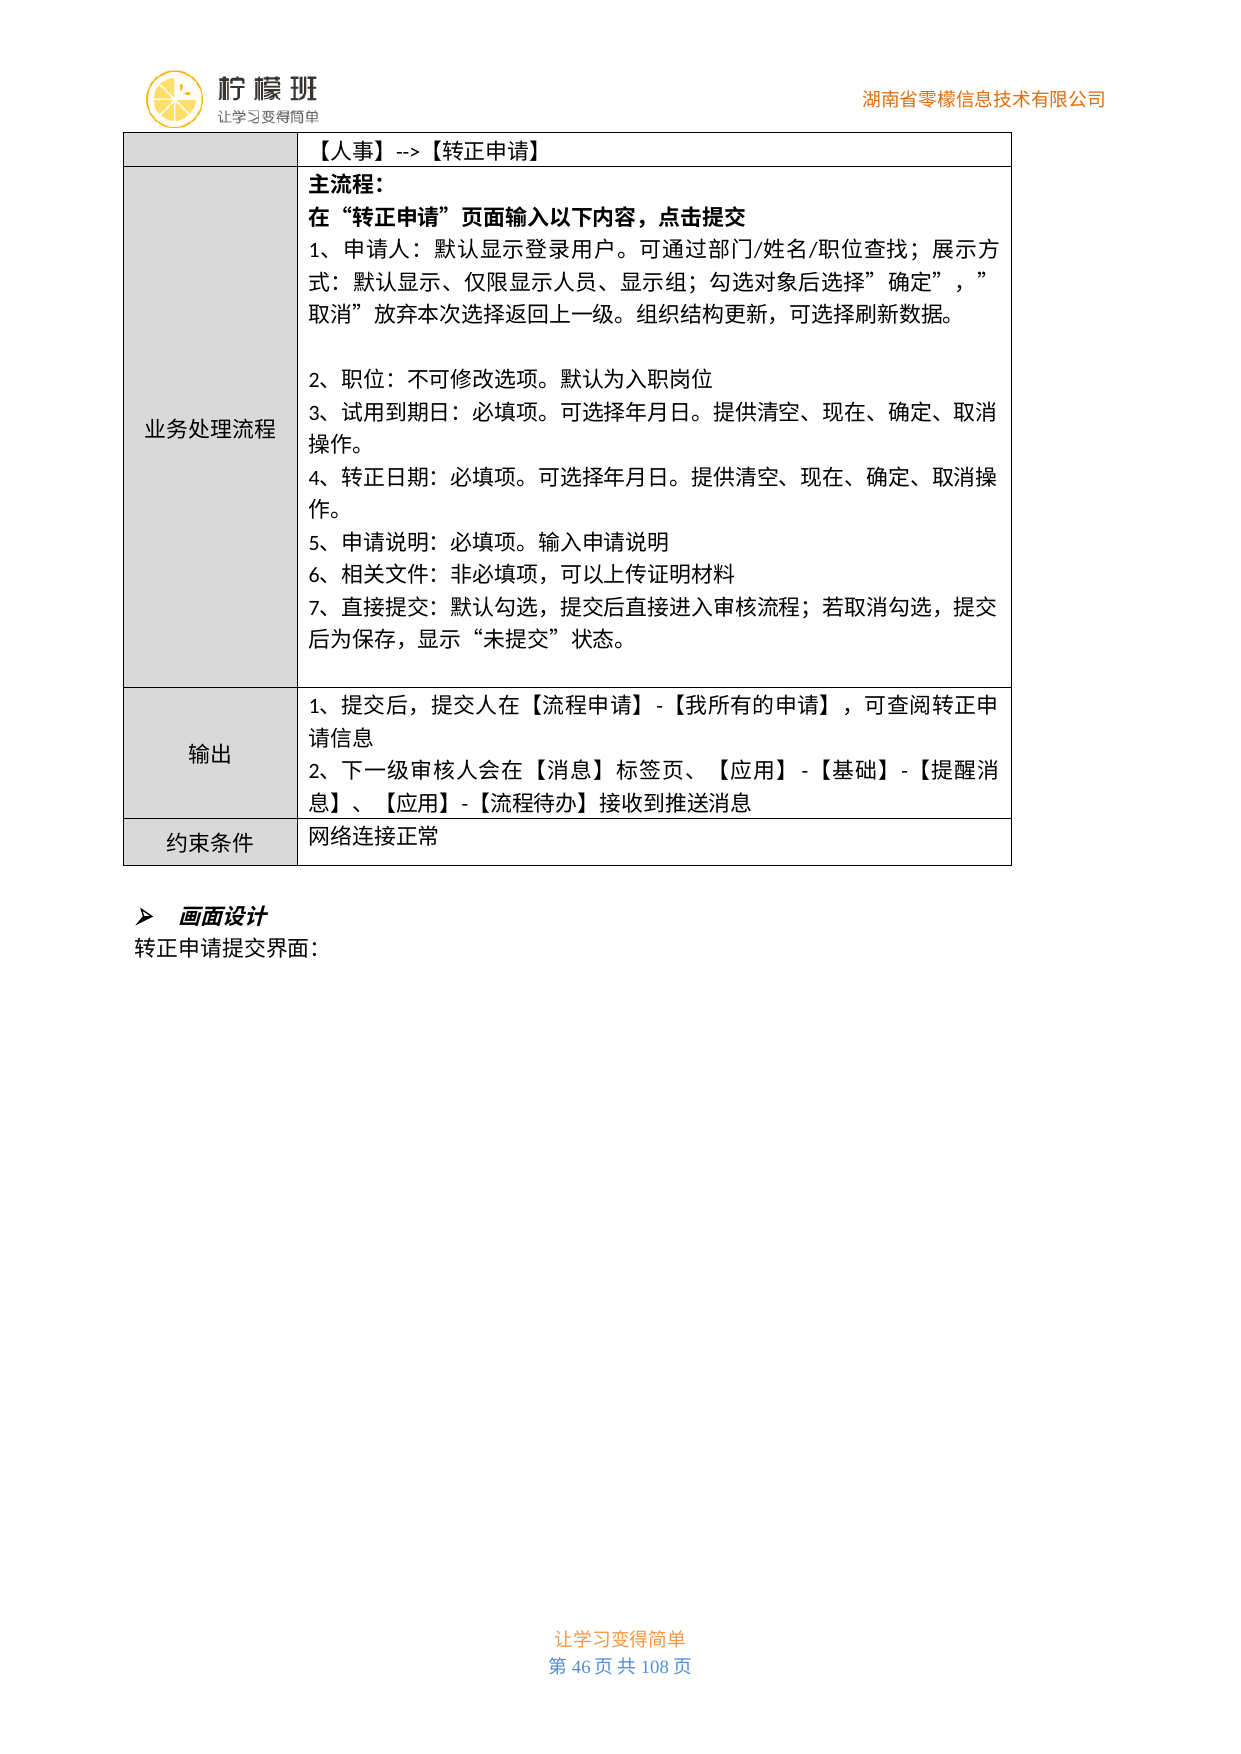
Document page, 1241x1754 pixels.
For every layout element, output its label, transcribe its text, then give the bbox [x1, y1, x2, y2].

table_cell 业务处理流程 [124, 167, 297, 687]
text 转正申请提交界面： [134, 931, 1106, 963]
table_cell 入口 [124, 133, 297, 166]
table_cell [298, 133, 1011, 166]
table_cell 主流程： 在“转正申请”页面输入以下内容，点击提交 1、申请人：默认显示登录用户。可通过部门/姓名/职位查找；展示方式：默认显示、仅限显示人员、显示组；勾选对象后选择”确定”，”取消”放弃本次选择返回上一级。组织结构更新，可选择刷新数据。 2、职位：不可修改选项。默认为入职岗位 3、试用到期日：必填项。可选择年月日。提供清空、现在、确定、取消操作。 4、转正日期：必填项。可选择年月日。提供清空、现在、确定、取消操作。 5、申请说明：必填项。输入申请说明 6、相关文件：非必填项，可以上传证明材料 7、直接提交：默认勾选，提交后直接进入审核流程；若取消勾选，提交后为保存，显示“未提交”状态。 [298, 167, 1011, 687]
table_cell 输出 [124, 688, 297, 818]
picture [134, 65, 340, 132]
table_cell 网络连接正常 [298, 819, 1011, 865]
list 画面设计 [134, 898, 1106, 931]
table_cell 约束条件 [124, 819, 297, 865]
table_cell 提交后，提交人在【流程申请】-【我所有的申请】，可查阅转正申请信息 下一级审核人会在【消息】标签页、【应用】-【基础】-【提醒消息】、【应用】-【流程待办】接收到推送消息 [298, 688, 1011, 818]
